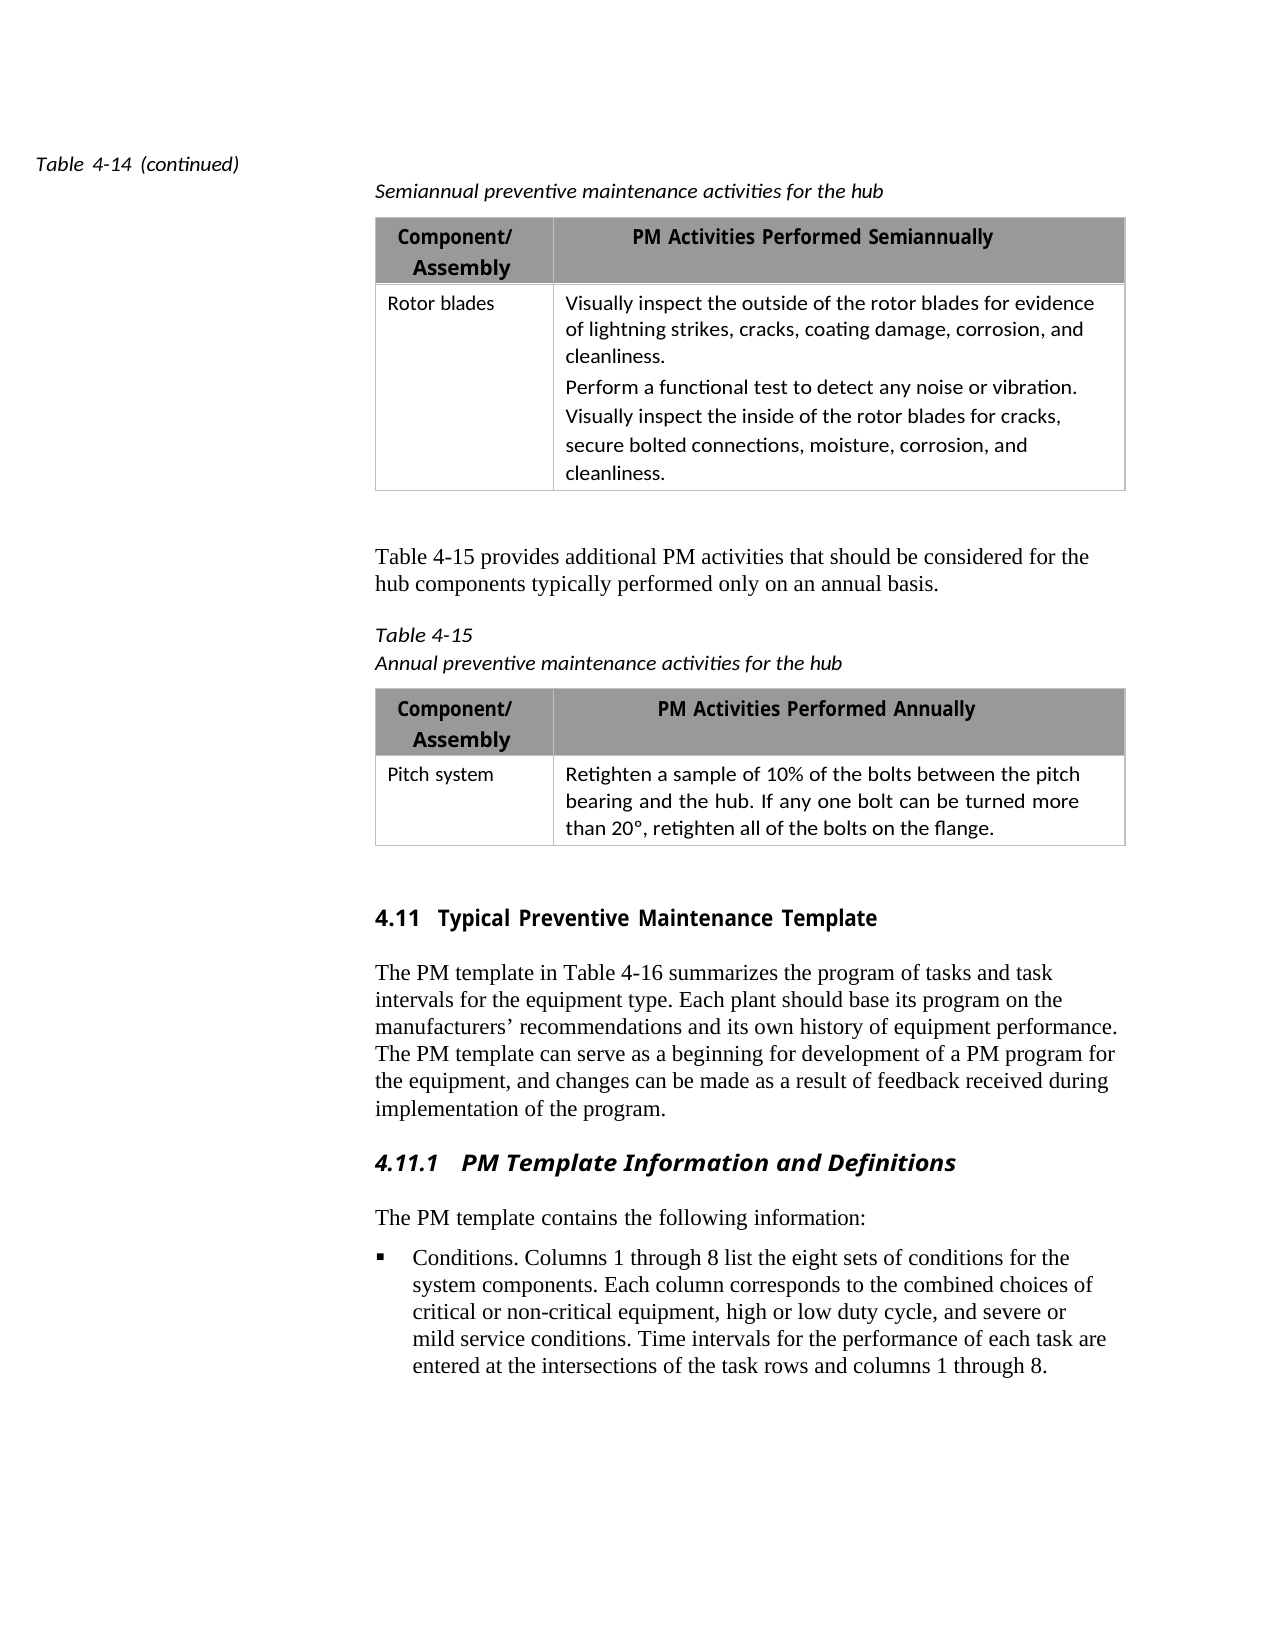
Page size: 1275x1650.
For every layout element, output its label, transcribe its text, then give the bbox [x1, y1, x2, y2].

text The PM template contains the following information: [375, 1204, 1194, 1231]
text Table 4-15 provides additional PM activities that should be considered for the hub components typically performed only on an annual basis. [375, 543, 1122, 596]
list Conditions. Columns 1 through 8 list the eight sets of conditions for the system components. Each column corresponds to the combined choices of critical or non-critical equipment, high or low duty cycle, and severe or mild service conditions. Time intervals for the performance of each task are entered at the intersections of the task rows and columns 1 through 8. [375, 1244, 1111, 1379]
text Table 4-14 (continued) [35, 151, 1194, 176]
table_header PM Activities Performed Annually [554, 689, 1124, 755]
table_header PM Activities Performed Semiannually [554, 218, 1124, 283]
text Table 4-15 [375, 623, 1194, 648]
subtitle PM Template Information and Definitions [375, 1147, 1194, 1178]
text The PM template in Table 4-16 summarizes the program of tasks and task intervals for the equipment type. Each plant should base its program on the manufacturers’ recommendations and its own history of equipment performance. The PM template can serve as a beginning for development of a PM program for the equipment, and changes can be made as a result of feedback received during implementation of the program. [375, 959, 1130, 1121]
table_header Component/ Assembly [376, 218, 553, 283]
table_cell Visually inspect the outside of the rotor blades for evidence of lightning strikes, cracks, coating damage, corrosion, and cleanliness. Perform a functional test to detect any noise or vibration. Visually inspect the inside of the rotor blades for cracks, secure bolted connections, moisture, corrosion, and cleanliness. [554, 285, 1124, 489]
table_cell Retighten a sample of 10% of the bolts between the pitch bearing and the hub. If any one bolt can be turned more than 20º, retighten all of the bolts on the flange. [554, 756, 1124, 845]
text Annual preventive maintenance activities for the hub [375, 650, 1194, 675]
table_cell Pitch system [376, 756, 553, 845]
text Semiannual preventive maintenance activities for the hub [375, 178, 1194, 203]
table_header Component/ Assembly [376, 689, 553, 755]
table_cell Rotor blades [376, 285, 553, 489]
subtitle Typical Preventive Maintenance Template [375, 902, 1194, 933]
